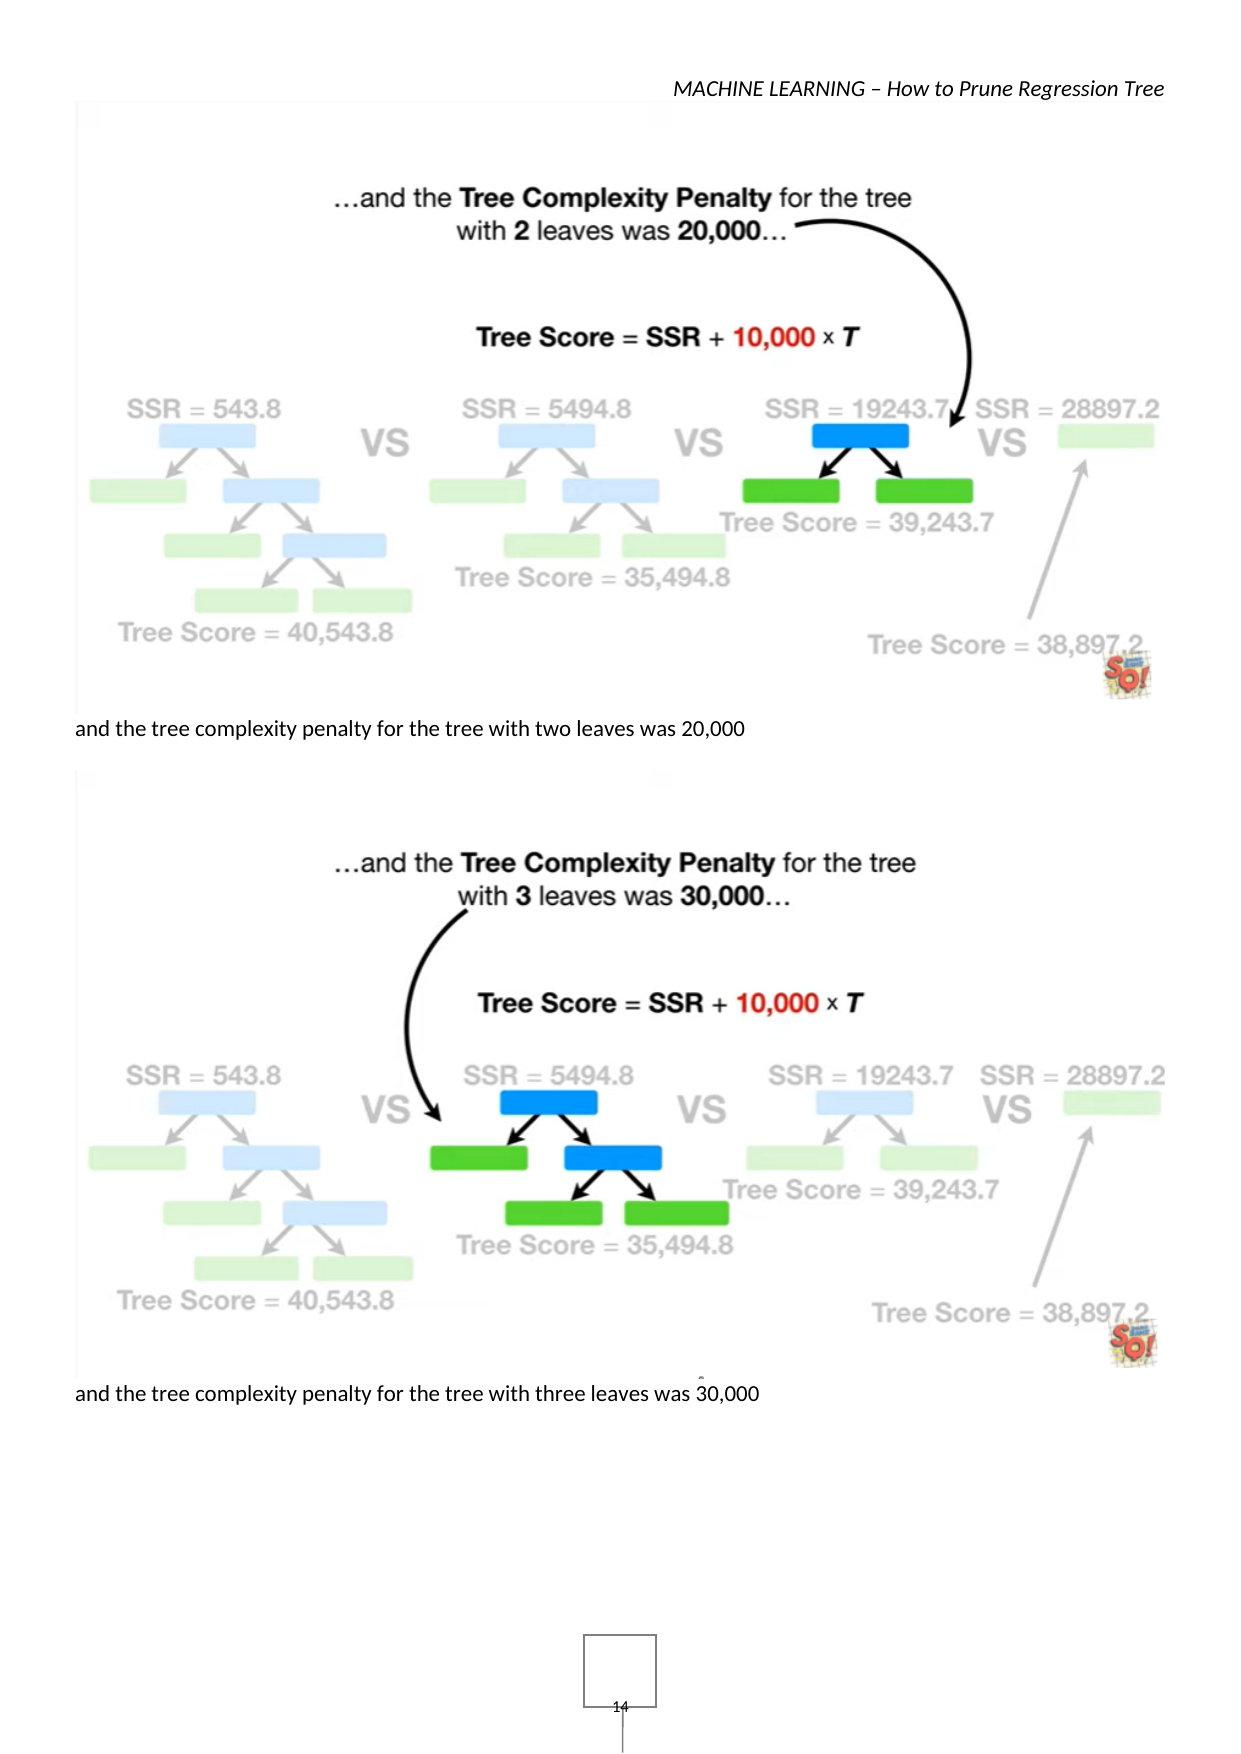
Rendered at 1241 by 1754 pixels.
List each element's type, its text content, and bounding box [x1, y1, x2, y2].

text and the tree complexity penalty for the tree with two leaves was 20,000 [75, 714, 1165, 742]
picture [75, 101, 1166, 714]
picture [75, 770, 1166, 1379]
text and the tree complexity penalty for the tree with three leaves was 30,000 [75, 1379, 1165, 1407]
